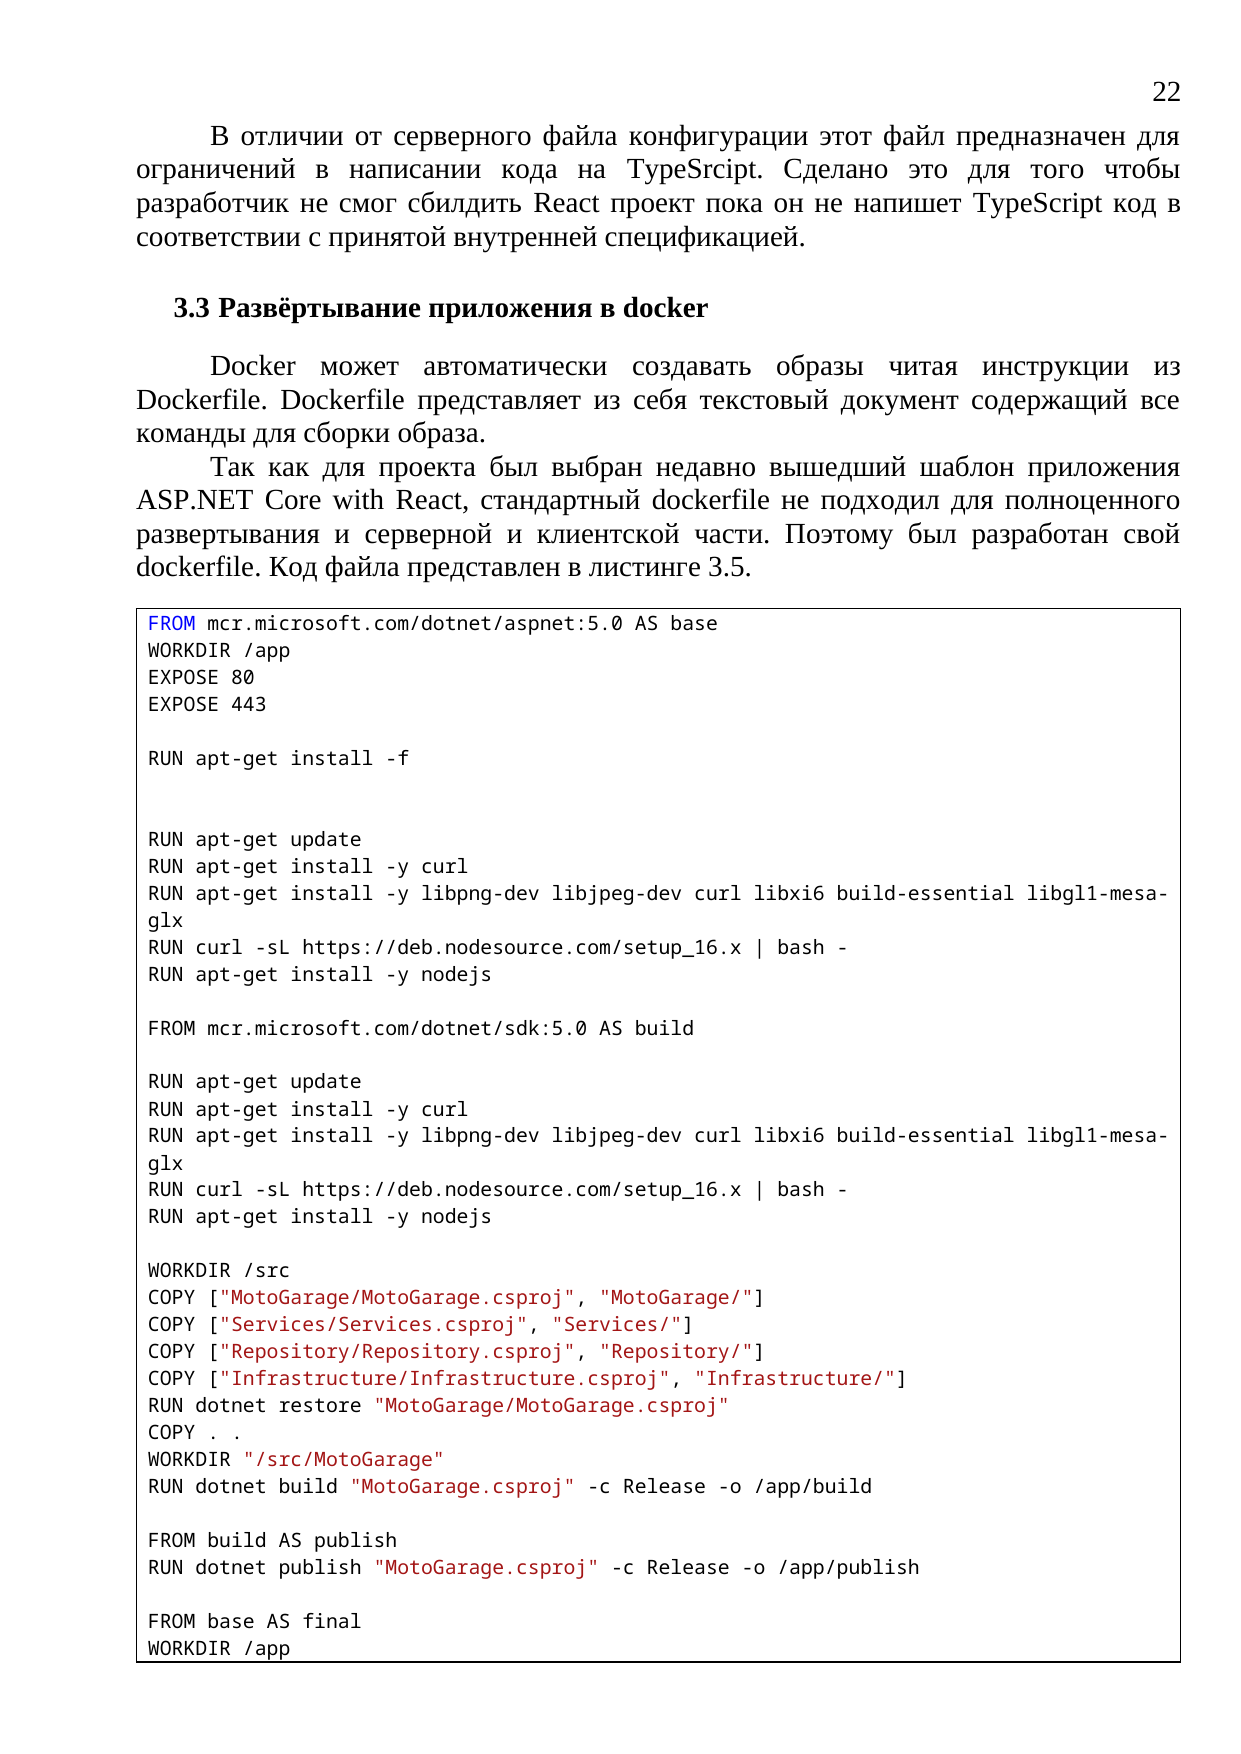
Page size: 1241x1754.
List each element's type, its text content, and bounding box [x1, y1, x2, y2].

text Так как для проекта был выбран недавно вышедший шаблон приложения ASP.NET Core with React, стандартный dockerfile не подходил для полноценного развертывания и серверной и клиентской части. Поэтому был разработан свой dockerfile. Код файла представлен в листинге 3.5. [136, 449, 1181, 583]
subtitle Развёртывание приложения в docker [173, 290, 1181, 323]
text Docker может автоматически создавать образы читая инструкции из Dockerfile. Dockerfile представляет из себя текстовый документ содержащий все команды для сборки образа. [136, 348, 1181, 449]
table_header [137, 609, 1180, 1661]
text В отличии от серверного файла конфигурации этот файл предназначен для ограничений в написании кода на TypeSrcipt. Сделано это для того чтобы разработчик не смог сбилдить React проект пока он не напишет TypeScript код в соответствии с принятой внутренней спецификацией. [136, 118, 1181, 252]
